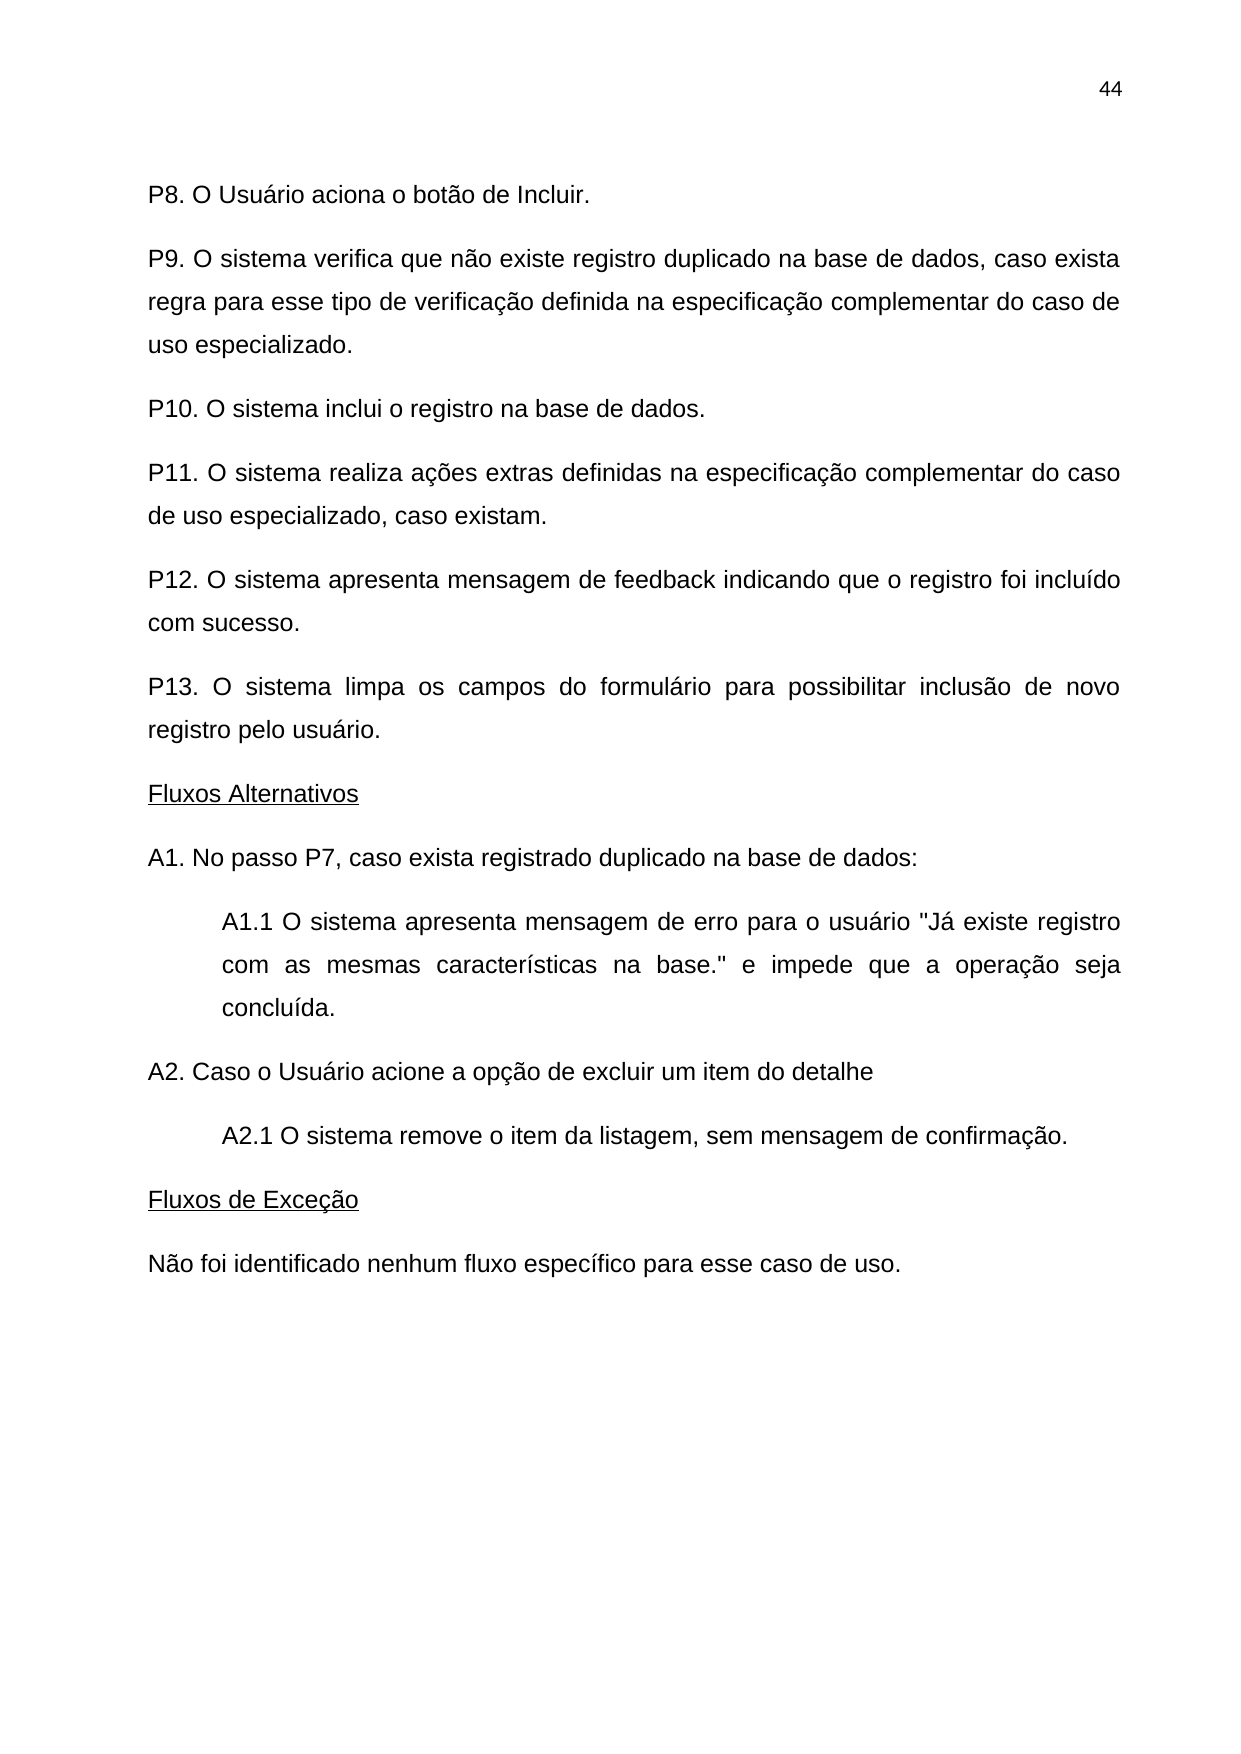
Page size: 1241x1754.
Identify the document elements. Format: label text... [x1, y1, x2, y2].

text P13. O sistema limpa os campos do formulário para possibilitar inclusão de novo registro pelo usuário. [148, 672, 1122, 744]
text P12. O sistema apresenta mensagem de feedback indicando que o registro foi incluído com sucesso. [148, 565, 1122, 637]
text A1. No passo P7, caso exista registrado duplicado na base de dados: [148, 843, 1122, 872]
text P9. O sistema verifica que não existe registro duplicado na base de dados, caso exista regra para esse tipo de verificação definida na especificação complementar do caso de uso especializado. [148, 243, 1122, 358]
text P11. O sistema realiza ações extras definidas na especificação complementar do caso de uso especializado, caso existam. [148, 458, 1122, 529]
text P10. O sistema inclui o registro na base de dados. [148, 394, 1122, 422]
text A2. Caso o Usuário acione a opção de excluir um item do detalhe [148, 1057, 1122, 1086]
text A2.1 O sistema remove o item da listagem, sem mensagem de confirmação. [222, 1121, 1122, 1150]
text Não foi identificado nenhum fluxo específico para esse caso de uso. [148, 1249, 1122, 1278]
text P8. O Usuário aciona o botão de Incluir. [148, 179, 1122, 208]
text Fluxos de Exceção [148, 1185, 1122, 1214]
text Fluxos Alternativos [148, 779, 1122, 808]
text A1.1 O sistema apresenta mensagem de erro para o usuário "Já existe registro com as mesmas características na base." e impede que a operação seja concluída. [222, 907, 1122, 1022]
